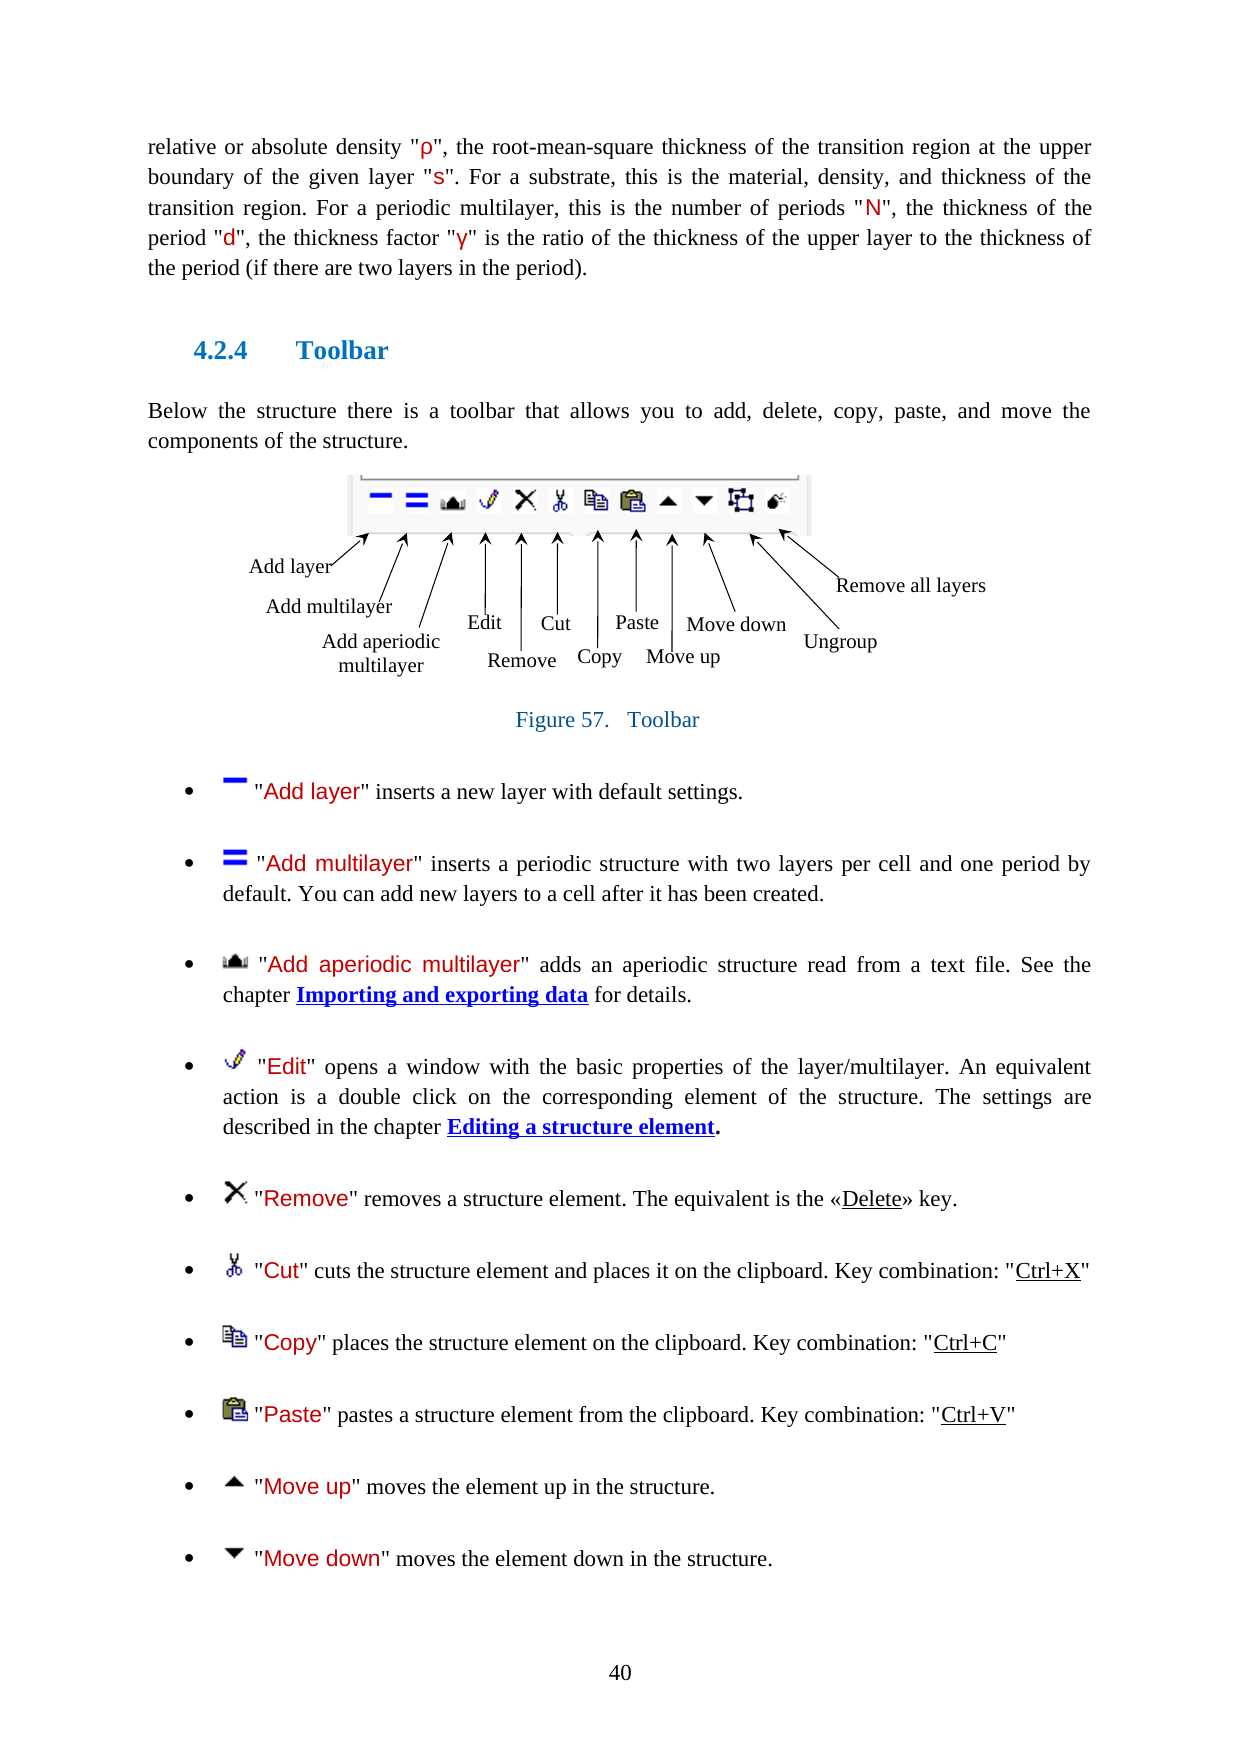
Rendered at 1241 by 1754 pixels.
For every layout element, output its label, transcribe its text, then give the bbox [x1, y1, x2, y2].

list "Add layer" inserts a new layer with default settings. [185, 774, 1093, 804]
text Below the structure there is a toolbar that allows you to add, delete, copy, paste, and move the components of the structure. [148, 397, 1093, 453]
list "Cut" cuts the structure element and places it on the clipboard. Key combination: "Ctrl+X" [185, 1253, 1093, 1283]
list "Move down" moves the element down in the structure. [185, 1541, 1093, 1571]
list "Edit" opens a window with the basic properties of the layer/multilayer. An equivalent action is a double click on the corresponding element of the structure. The settings are described in the chapter Editing a structure element. [185, 1048, 1093, 1139]
picture [222, 1468, 249, 1495]
list "Remove" removes a structure element. The equivalent is the «Delete» key. [185, 1181, 1093, 1211]
list "Move up" moves the element up in the structure. [185, 1469, 1093, 1499]
picture [222, 1396, 249, 1423]
list "Add aperiodic multilayer" adds an aperiodic structure read from a text file. See the chapter Importing and exporting data for details. [185, 948, 1093, 1007]
picture [222, 845, 249, 872]
picture [222, 947, 249, 972]
picture [222, 1252, 249, 1279]
picture [222, 1180, 249, 1207]
list "Add multilayer" inserts a periodic structure with two layers per cell and one period by default. You can add new layers to a cell after it has been created. [185, 846, 1093, 907]
picture [222, 773, 249, 800]
list "Paste" pastes a structure element from the clipboard. Key combination: "Ctrl+V" [185, 1397, 1093, 1427]
picture [222, 1324, 249, 1351]
picture [222, 1540, 249, 1567]
picture [222, 1048, 249, 1074]
list Toolbar [178, 495, 1093, 732]
picture [347, 475, 812, 536]
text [148, 133, 1093, 281]
list "Copy" places the structure element on the clipboard. Key combination: "Ctrl+С" [185, 1325, 1093, 1355]
subtitle Toolbar [193, 334, 1093, 366]
